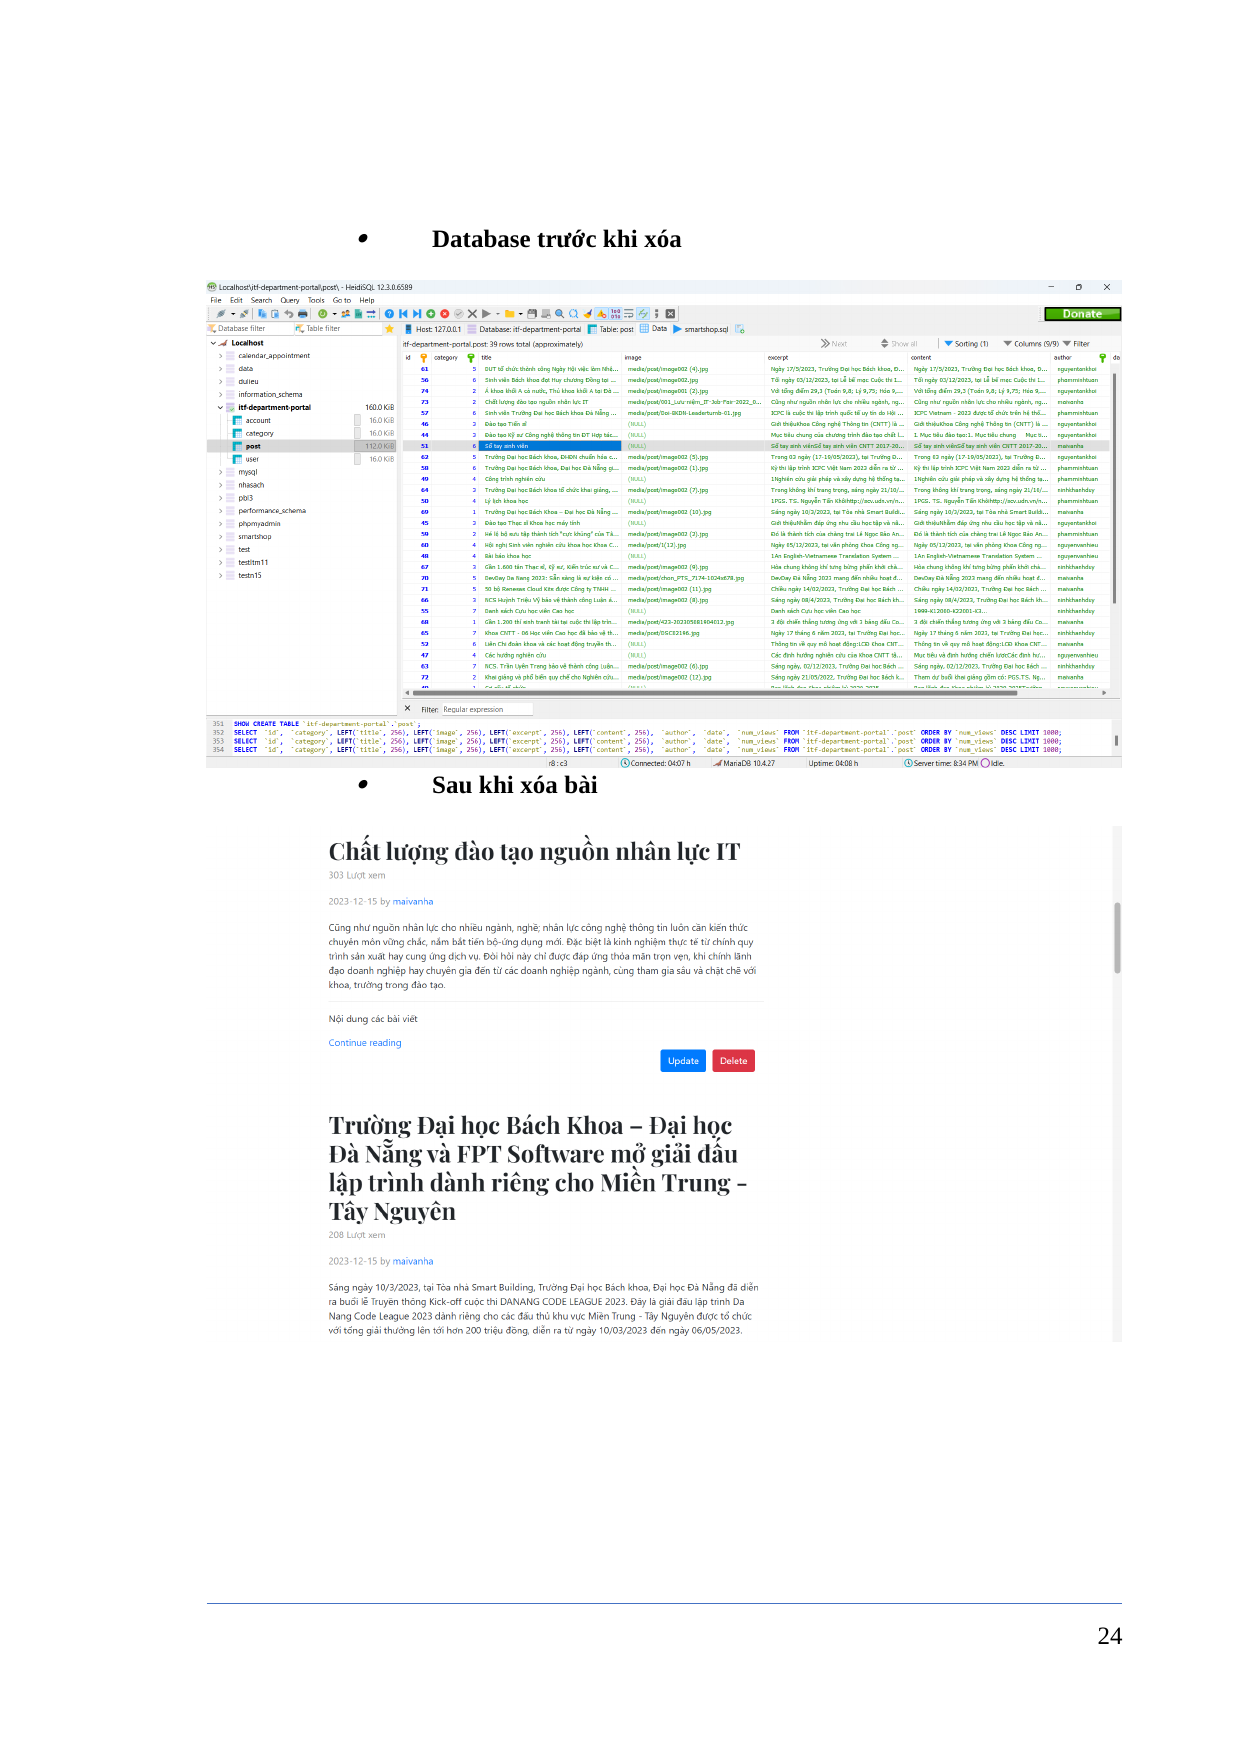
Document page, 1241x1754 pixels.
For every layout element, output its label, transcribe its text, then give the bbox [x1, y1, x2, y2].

subtitle Sau khi xóa bài [319, 770, 1122, 799]
subtitle Database trước khi xóa [319, 224, 1122, 253]
picture [206, 280, 1122, 768]
picture [206, 826, 1122, 1342]
